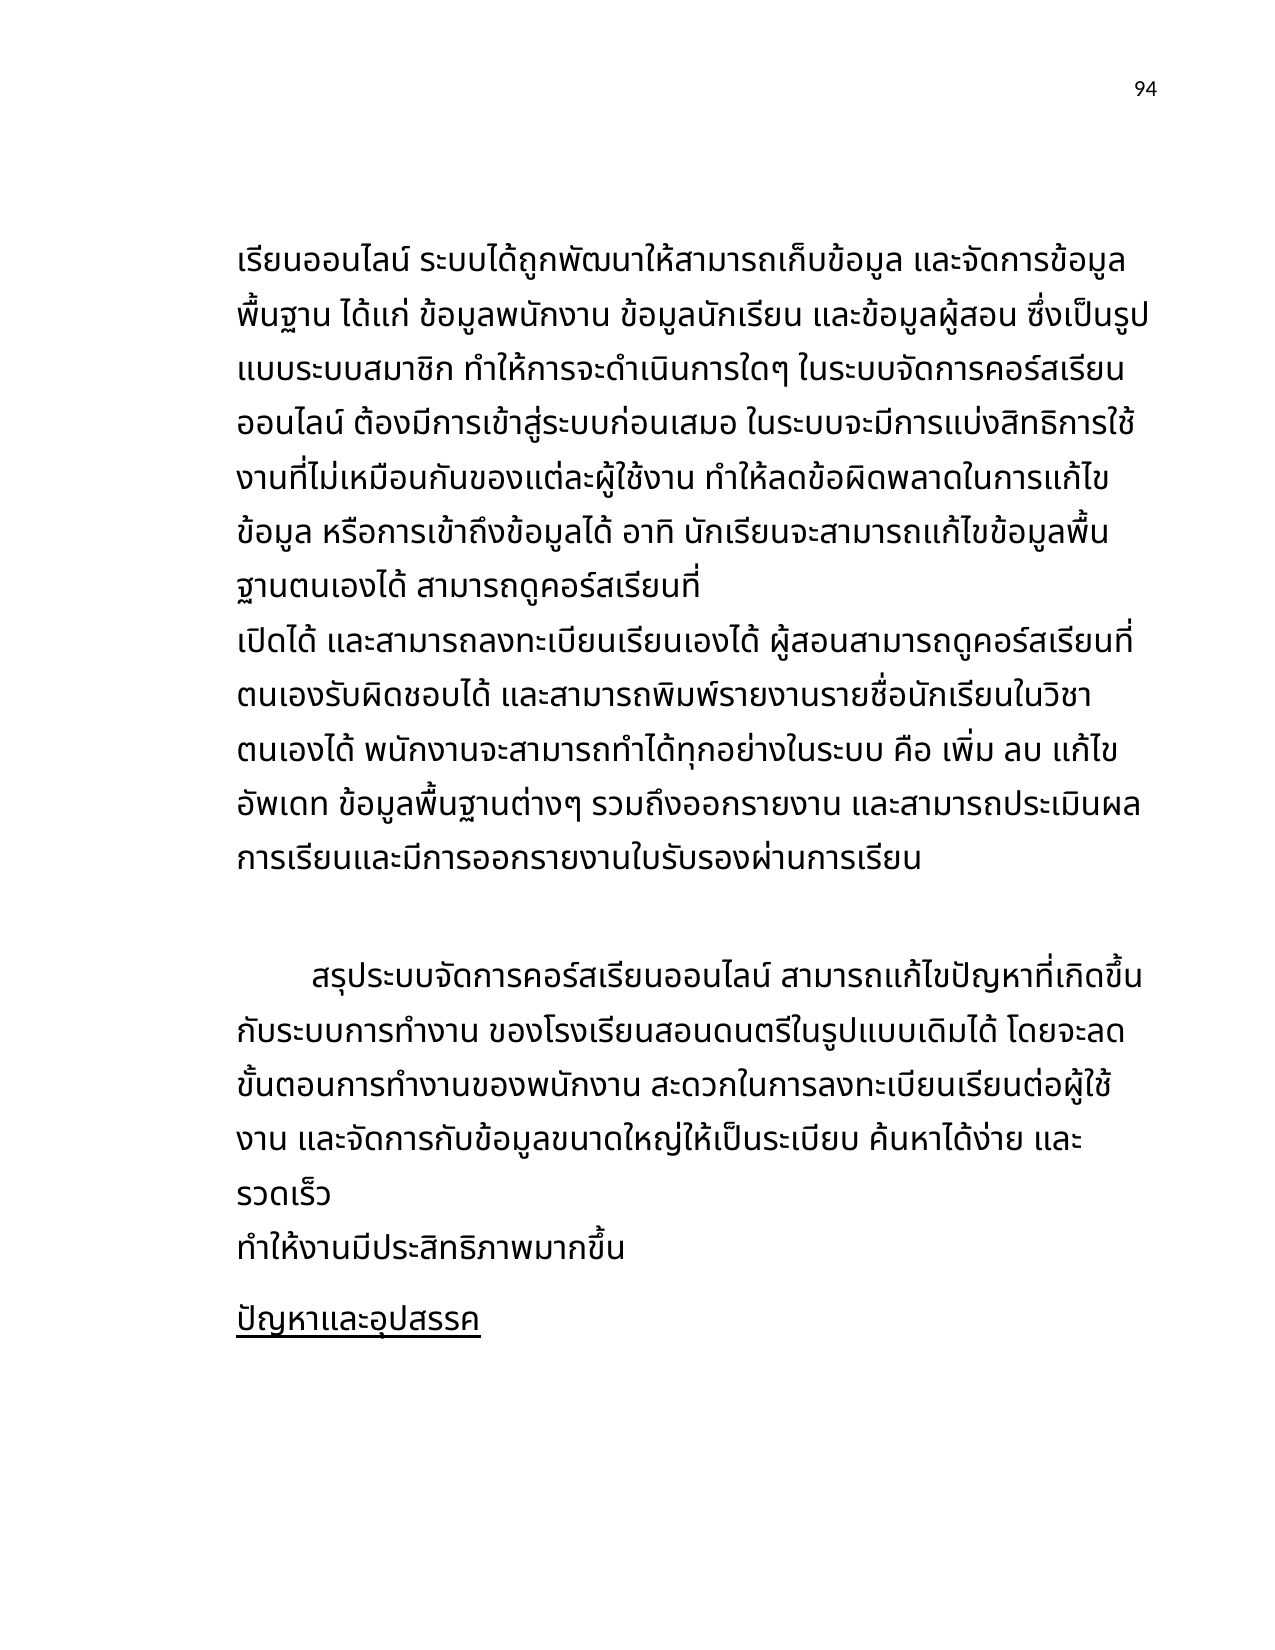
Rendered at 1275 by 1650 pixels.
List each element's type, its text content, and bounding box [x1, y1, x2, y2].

text ปัญหาและอุปสรรค [236, 1295, 1157, 1346]
text สรุประบบจัดการคอร์สเรียนออนไลน์ สามารถแก้ไขปัญหาที่เกิดขึ้นกับระบบการทำงาน ของโรงเรียนสอนดนตรีในรูปแบบเดิมได้ โดยจะลดขั้นตอนการทำงานของพนักงาน สะดวกในการลงทะเบียนเรียนต่อผู้ใช้งาน และจัดการกับข้อมูลขนาดใหญ่ให้เป็นระเบียบ ค้นหาได้ง่าย และรวดเร็ว ทำให้งานมีประสิทธิภาพมากขึ้น [236, 952, 1157, 1274]
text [236, 236, 1157, 885]
